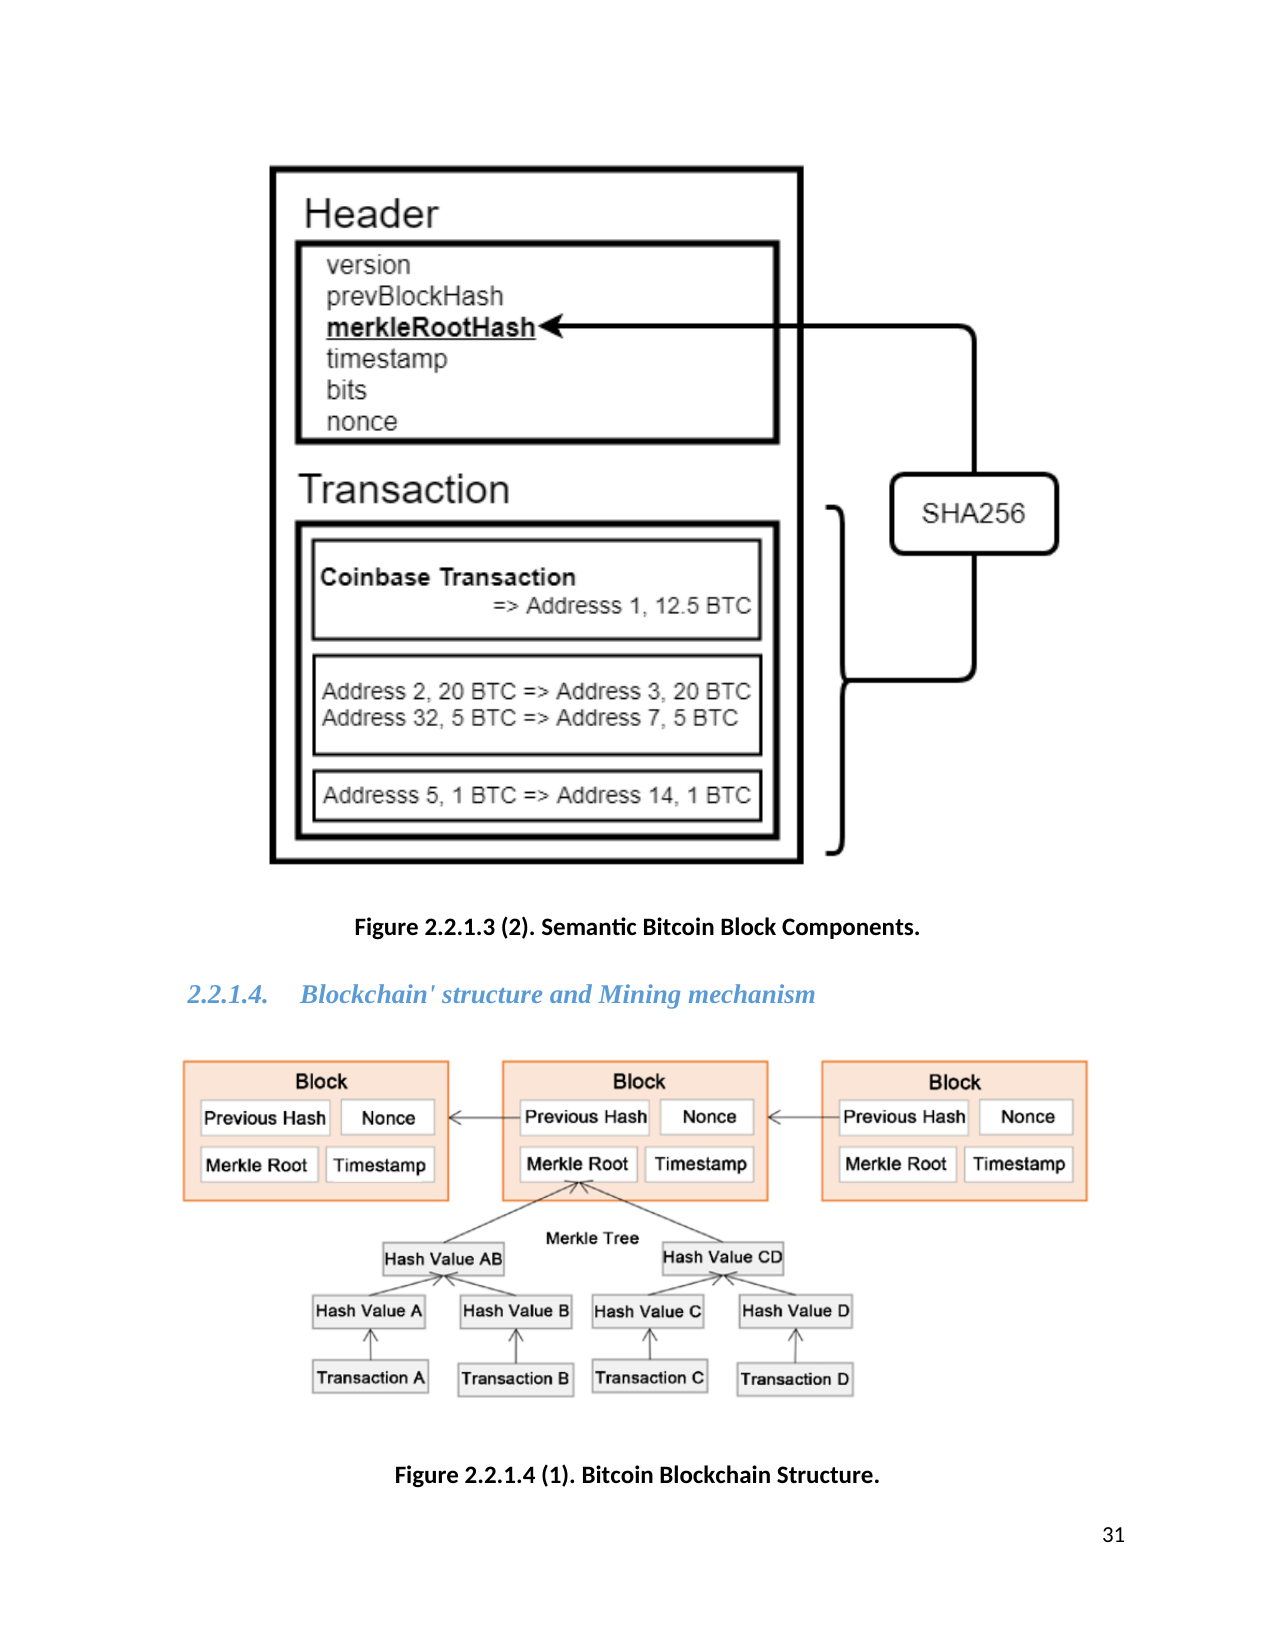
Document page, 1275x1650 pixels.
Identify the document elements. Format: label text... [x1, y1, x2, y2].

subtitle Blockchain' structure and Mining mechanism [187, 978, 1125, 1009]
list Figure 2.2.1.4 (1). Bitcoin Blockchain Structure. [150, 1459, 1125, 1489]
picture [150, 1024, 1125, 1429]
text Figure 2.2.1.3 (2). Semantic Bitcoin Block Components. [150, 911, 1125, 942]
picture [199, 150, 1076, 881]
